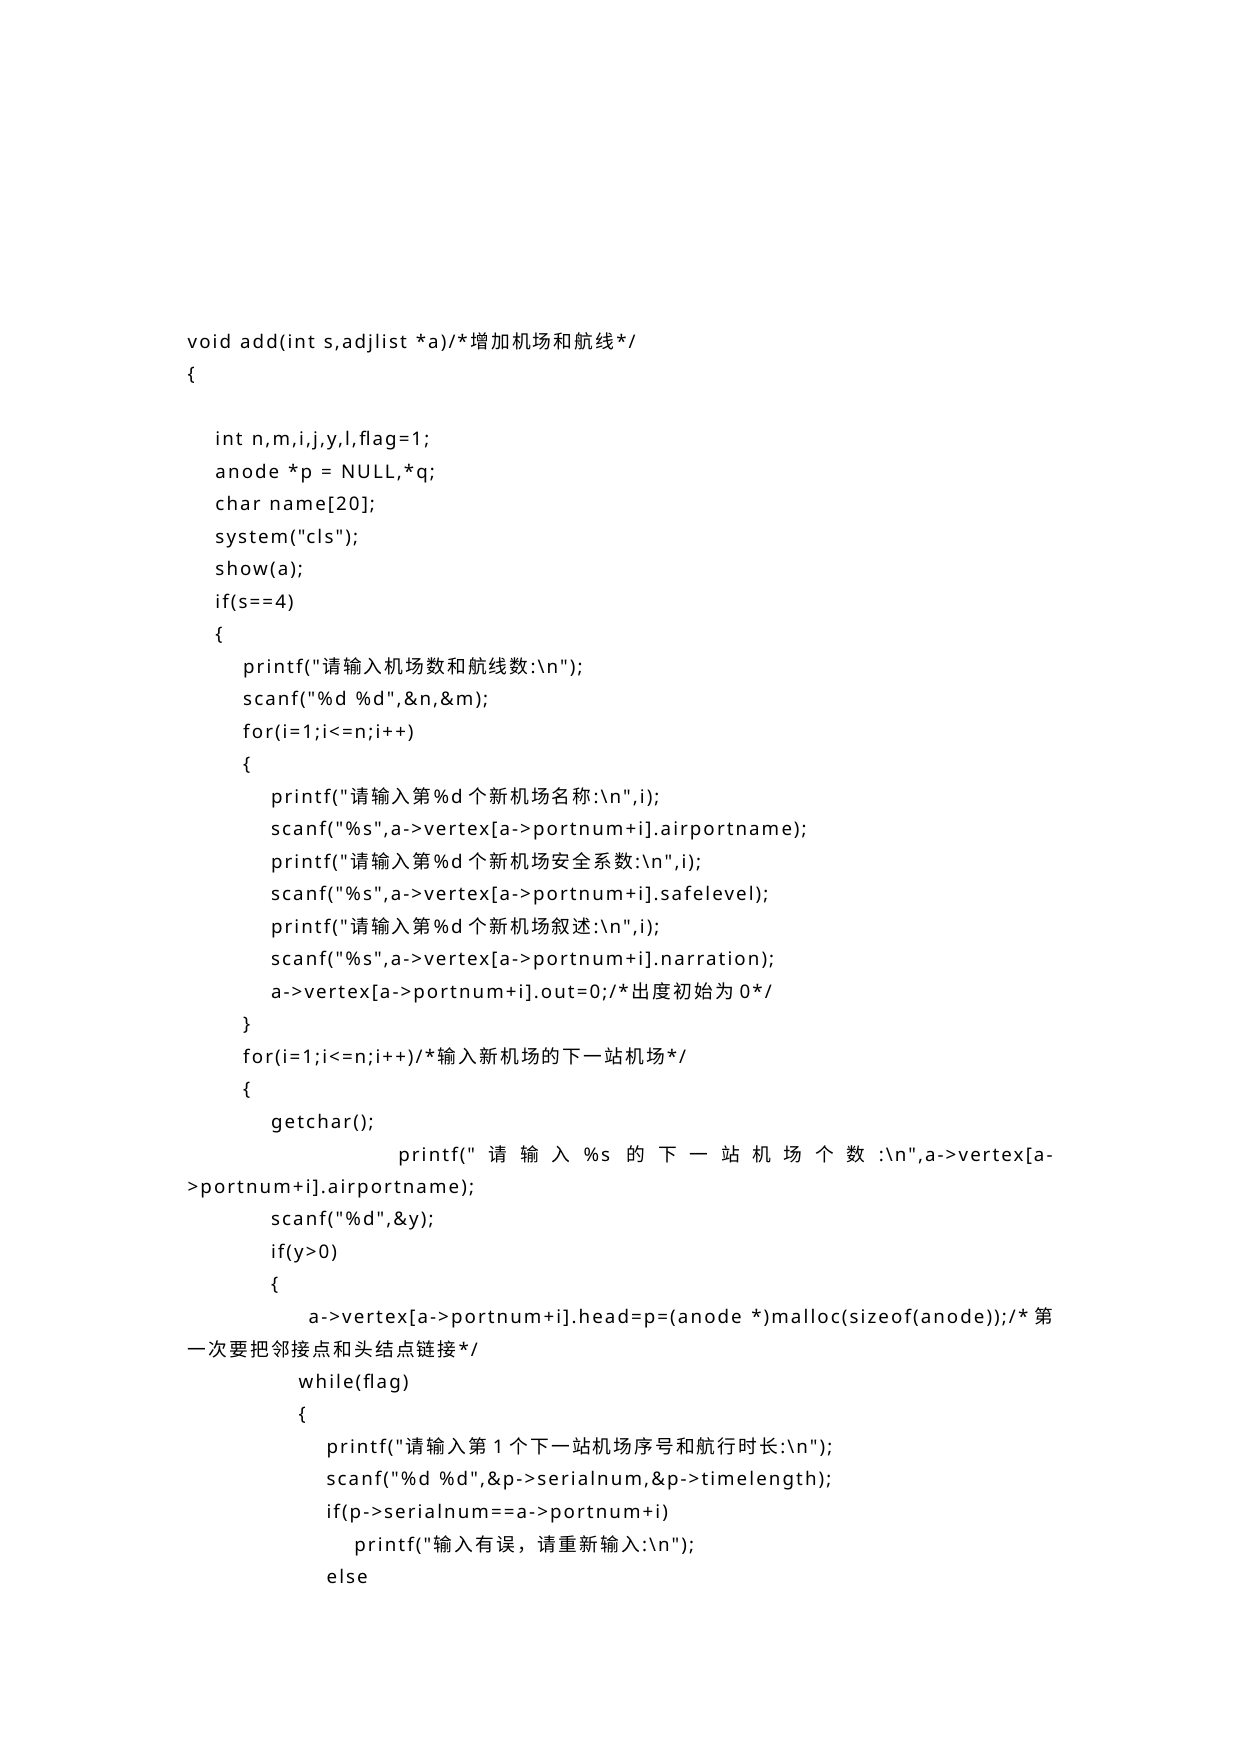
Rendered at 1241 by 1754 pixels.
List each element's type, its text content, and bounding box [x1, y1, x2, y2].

text scanf("%s",a->vertex[a->portnum+i].safelevel); [187, 877, 1053, 909]
text scanf("%d %d",&p->serialnum,&p->timelength); [187, 1462, 1053, 1494]
text while(flag) [187, 1364, 1053, 1397]
text a->vertex[a->portnum+i].out=0;/*出度初始为0*/ [187, 974, 1053, 1007]
text if(p->serialnum==a->portnum+i) [187, 1494, 1053, 1527]
text system("cls"); [187, 519, 1053, 552]
text { [187, 1397, 1053, 1429]
text a->vertex[a->portnum+i].head=p=(anode *)malloc(sizeof(anode));/*第一次要把邻接点和头结点链接*/ [187, 1299, 1053, 1364]
text printf("请输入%s的下一站机场个数:\n",a->vertex[a->portnum+i].airportname); [187, 1137, 1053, 1202]
text printf("请输入机场数和航线数:\n"); [187, 649, 1053, 682]
text printf("请输入第%d个新机场叙述:\n",i); [187, 909, 1053, 942]
text for(i=1;i<=n;i++)/*输入新机场的下一站机场*/ [187, 1039, 1053, 1072]
text getchar(); [187, 1104, 1053, 1137]
text if(y>0) [187, 1234, 1053, 1267]
text void add(int s,adjlist *a)/*增加机场和航线*/ [187, 324, 1053, 357]
text for(i=1;i<=n;i++) [187, 714, 1053, 747]
text { [187, 617, 1053, 649]
text int n,m,i,j,y,l,flag=1; [187, 422, 1053, 454]
text if(s==4) [187, 584, 1053, 617]
text char name[20]; [187, 487, 1053, 519]
text else [187, 1559, 1053, 1592]
text { [187, 1267, 1053, 1299]
text anode *p = NULL,*q; [187, 454, 1053, 487]
text printf("请输入第1个下一站机场序号和航行时长:\n"); [187, 1429, 1053, 1462]
text printf("输入有误，请重新输入:\n"); [187, 1527, 1053, 1559]
text scanf("%d",&y); [187, 1202, 1053, 1234]
text scanf("%d %d",&n,&m); [187, 682, 1053, 714]
text { [187, 357, 1053, 389]
text printf("请输入第%d个新机场名称:\n",i); [187, 779, 1053, 812]
text } [187, 1007, 1053, 1039]
text { [187, 747, 1053, 779]
text scanf("%s",a->vertex[a->portnum+i].narration); [187, 942, 1053, 974]
text printf("请输入第%d个新机场安全系数:\n",i); [187, 844, 1053, 877]
text scanf("%s",a->vertex[a->portnum+i].airportname); [187, 812, 1053, 844]
text { [187, 1072, 1053, 1104]
text show(a); [187, 552, 1053, 584]
